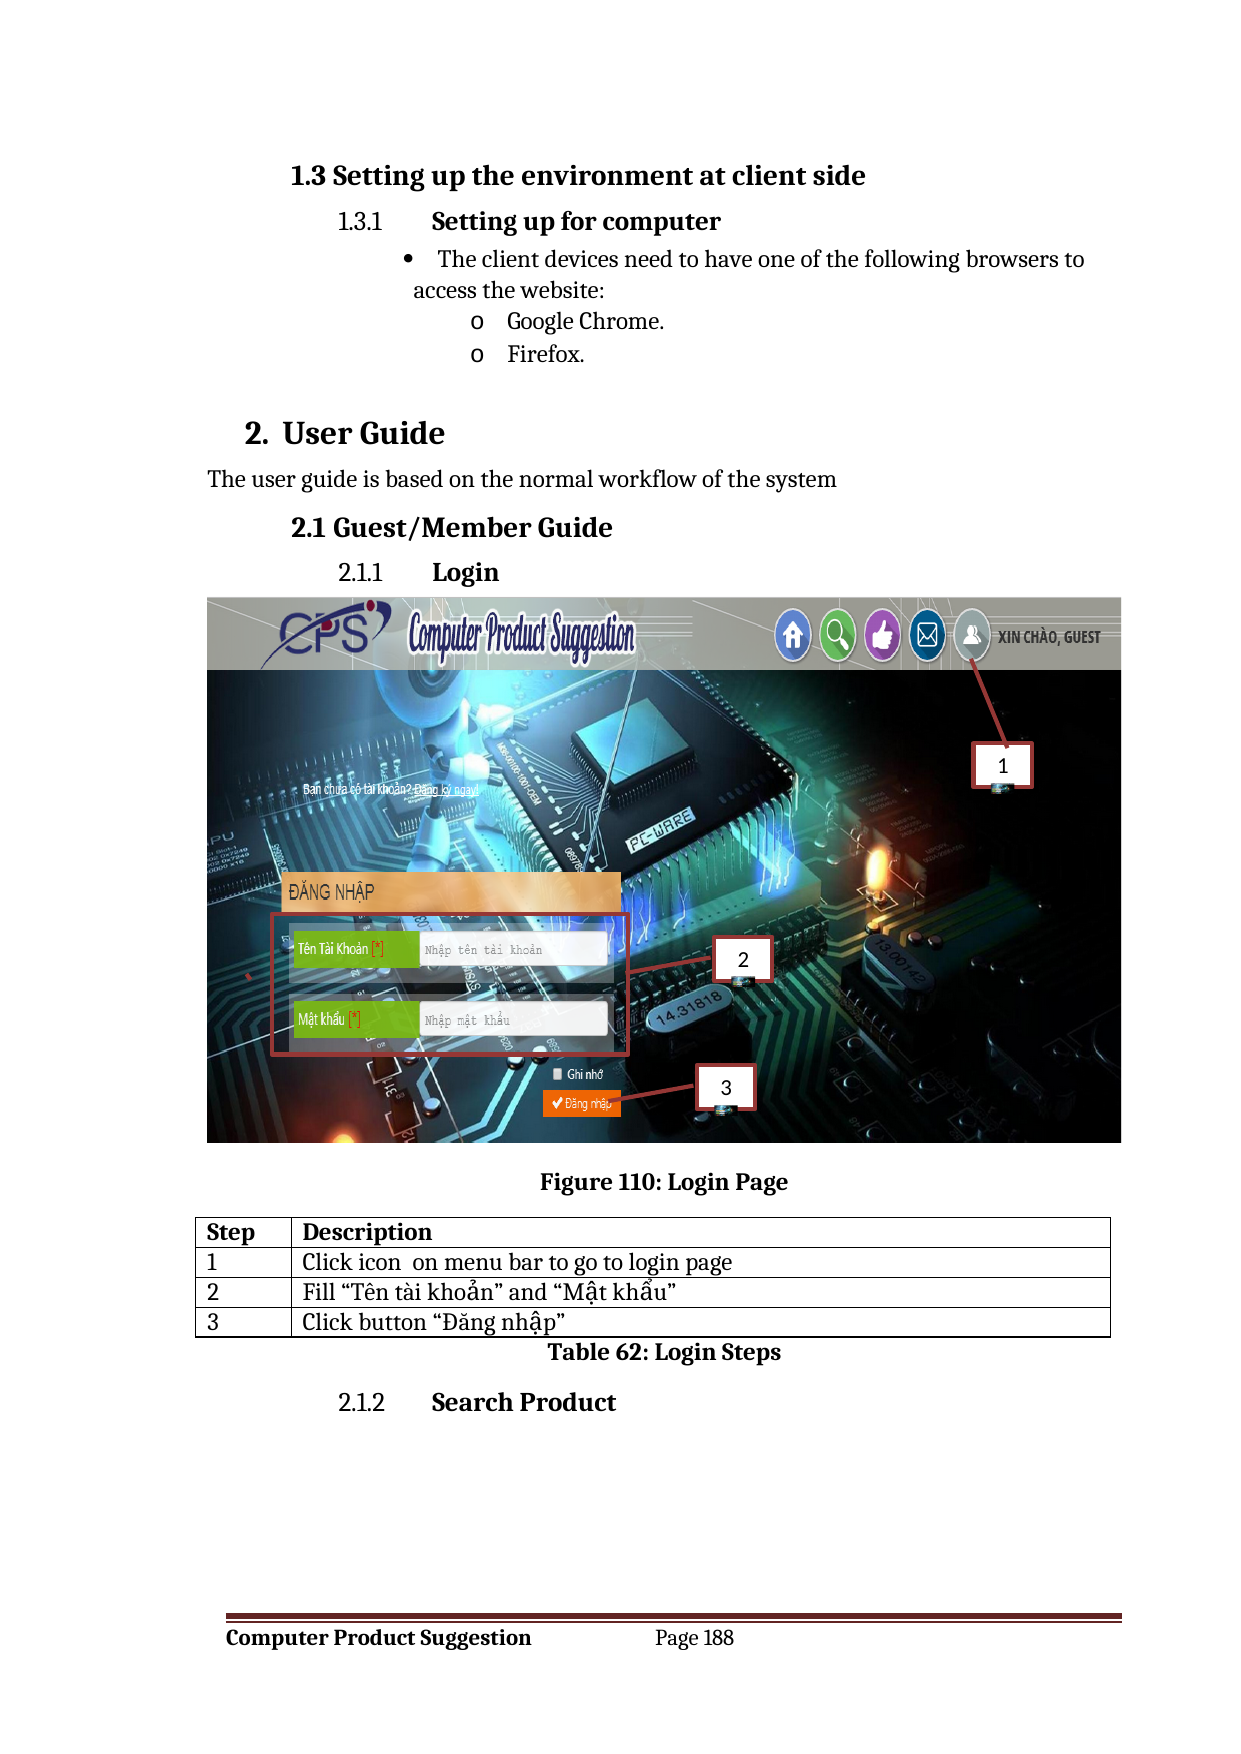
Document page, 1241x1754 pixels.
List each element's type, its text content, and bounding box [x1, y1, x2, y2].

subtitle Setting up for computer [338, 206, 1122, 237]
subtitle Login [338, 557, 1122, 588]
subtitle Search Product [338, 1387, 1122, 1418]
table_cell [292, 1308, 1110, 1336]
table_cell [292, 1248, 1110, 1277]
text The user guide is based on the normal workflow of the system [207, 465, 1122, 494]
list Firefox. [469, 339, 1122, 369]
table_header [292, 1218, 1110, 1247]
list The client devices need to have one of the following browsers to access the website: [404, 245, 1122, 305]
subtitle Setting up the environment at client side [291, 159, 1122, 193]
text Figure 110: Login Page [207, 1168, 1122, 1196]
subtitle Guest/Member Guide [291, 511, 1122, 544]
text Table 62: Login Steps [207, 1337, 1122, 1366]
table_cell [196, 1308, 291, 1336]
subtitle User Guide [244, 414, 1122, 453]
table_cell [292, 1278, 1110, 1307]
list Google Chrome. [469, 307, 1122, 337]
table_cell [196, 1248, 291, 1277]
picture [207, 596, 1122, 1143]
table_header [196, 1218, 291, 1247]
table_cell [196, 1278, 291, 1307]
